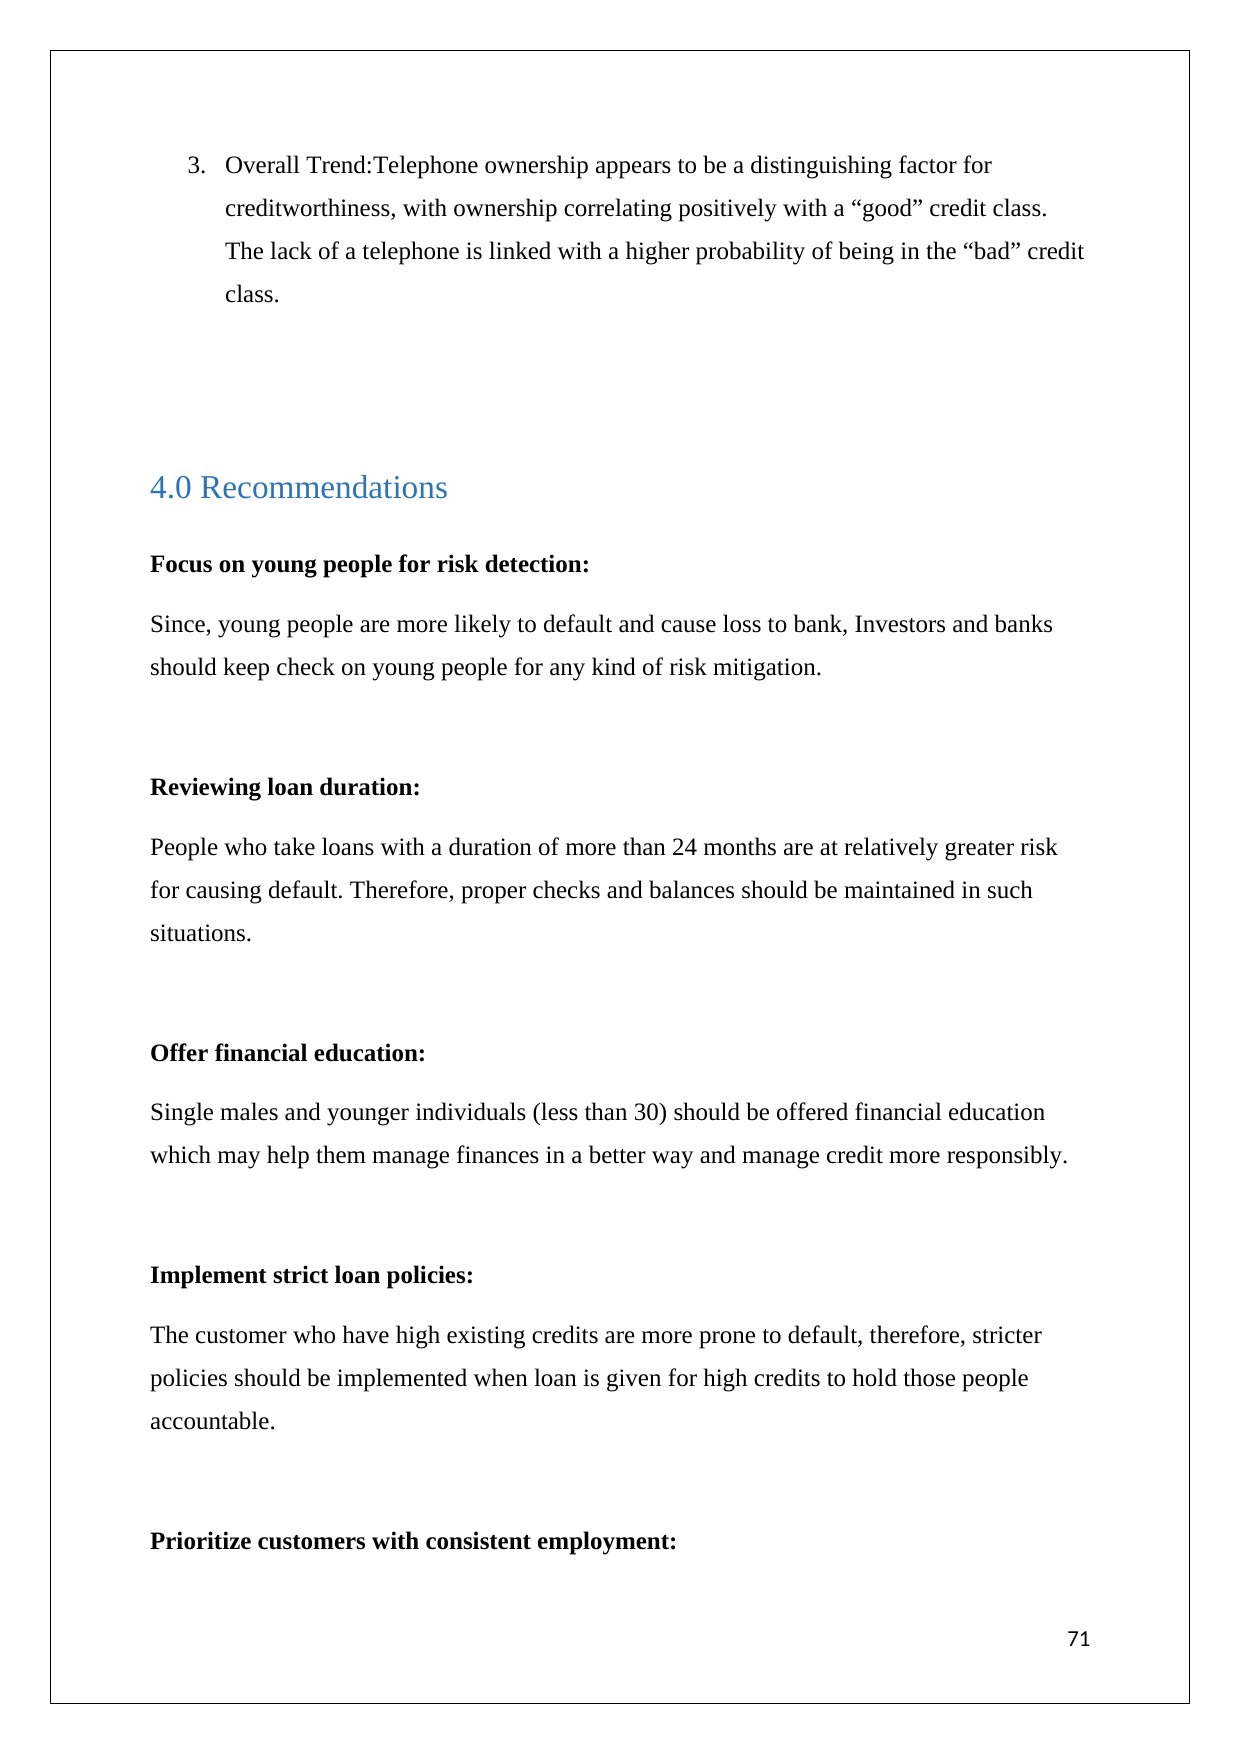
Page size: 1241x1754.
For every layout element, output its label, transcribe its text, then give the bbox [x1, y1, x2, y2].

text People who take loans with a duration of more than 24 months are at relatively greater risk for causing default. Therefore, proper checks and balances should be maintained in such situations. [150, 832, 1090, 947]
text Offer financial education: [150, 1038, 1090, 1066]
text Focus on young people for risk detection: [150, 549, 1090, 578]
text Prioritize customers with consistent employment: [150, 1526, 1090, 1554]
text Reviewing loan duration: [150, 772, 1090, 801]
text Since, young people are more likely to default and cause loss to bank, Investors and banks should keep check on young people for any kind of risk mitigation. [150, 609, 1090, 681]
text The customer who have high existing credits are more prone to default, therefore, stricter policies should be implemented when loan is given for high credits to hold those people accountable. [150, 1320, 1090, 1435]
text Implement strict loan policies: [150, 1260, 1090, 1289]
list Overall Trend:Telephone ownership appears to be a distinguishing factor for creditworthiness, with ownership correlating positively with a “good” credit class. The lack of a telephone is linked with a higher probability of being in the “bad” credit class. [187, 150, 1090, 308]
subtitle 4.0 Recommendations [150, 467, 1090, 505]
text Single males and younger individuals (less than 30) should be offered financial education which may help them manage finances in a better way and manage credit more responsibly. [150, 1097, 1090, 1169]
